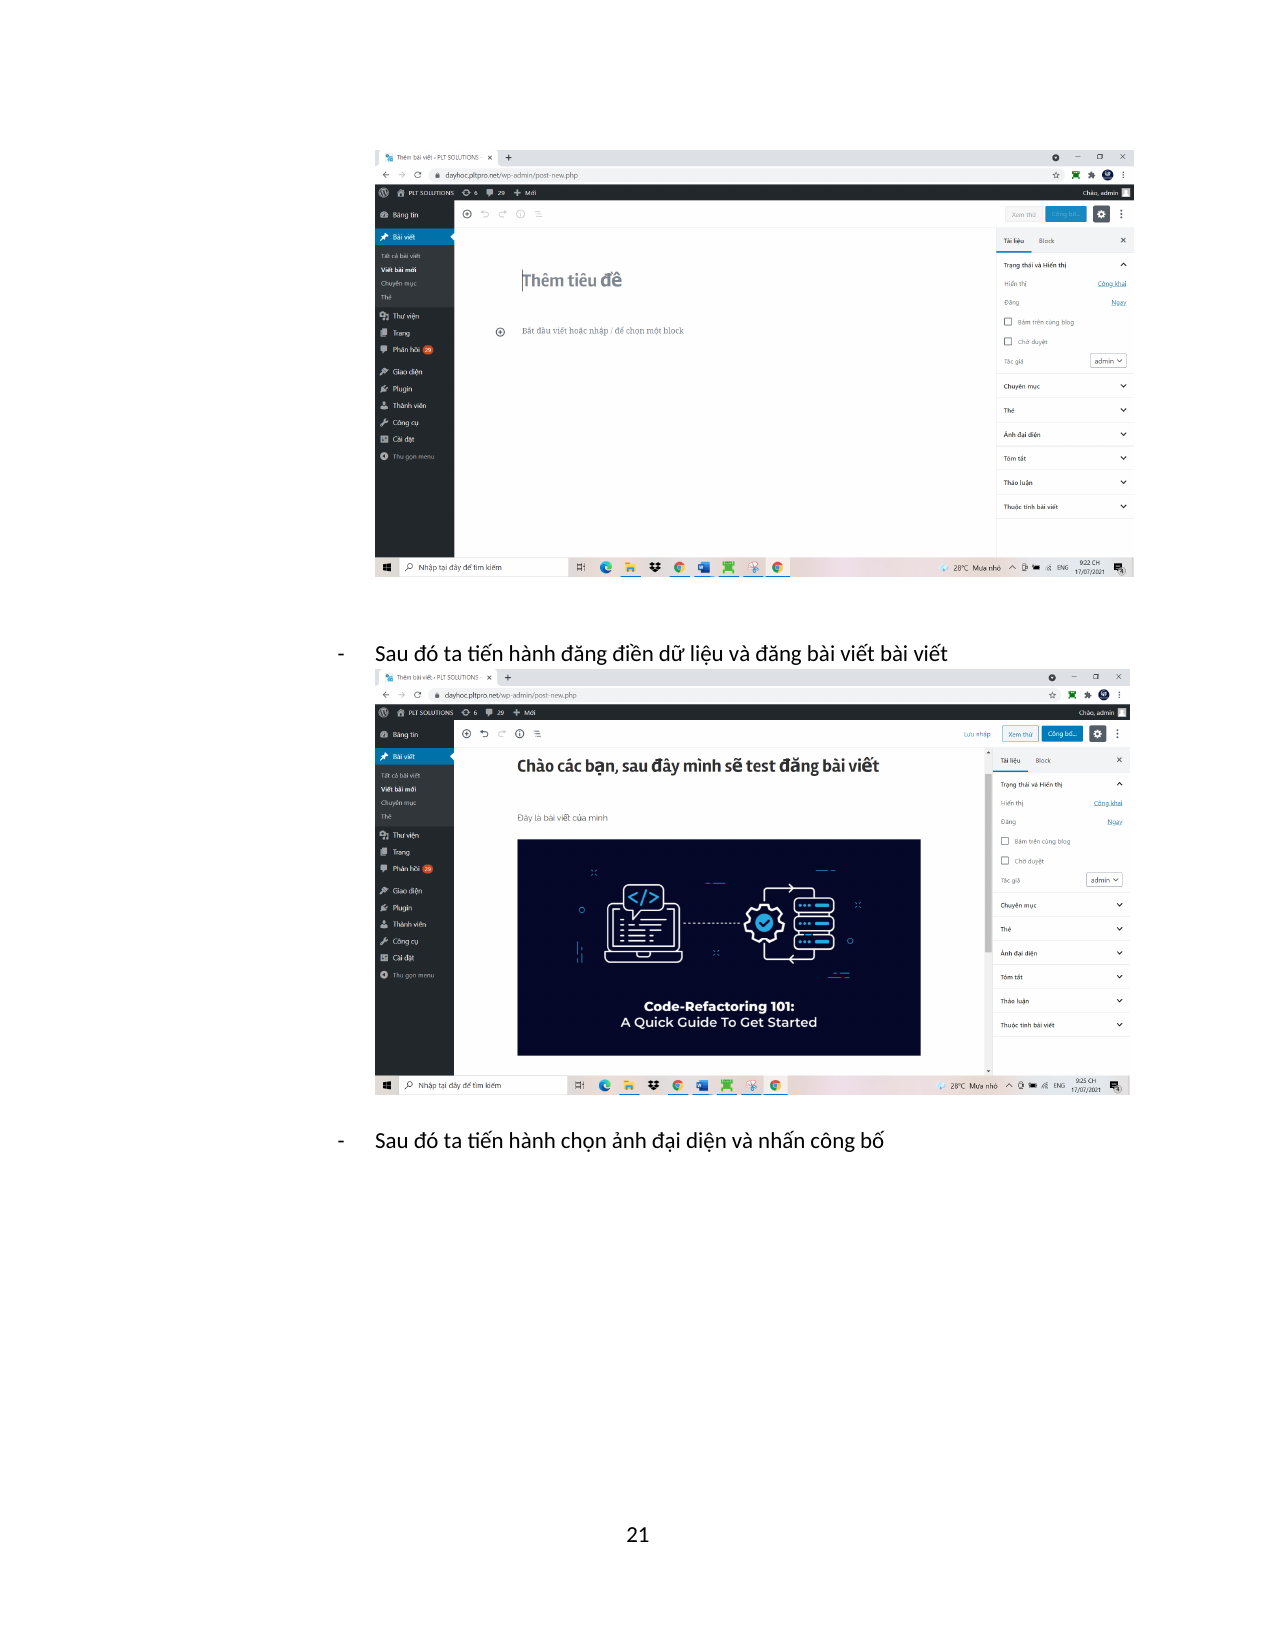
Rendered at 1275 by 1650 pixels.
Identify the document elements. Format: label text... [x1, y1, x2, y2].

picture [375, 669, 1130, 1095]
list Sau đó ta tiến hành chọn ảnh đại diện và nhấn công bố [337, 1127, 1125, 1155]
picture [375, 150, 1134, 577]
list Sau đó ta tiến hành đăng điền dữ liệu và đăng bài viết bài viết [337, 639, 1125, 667]
